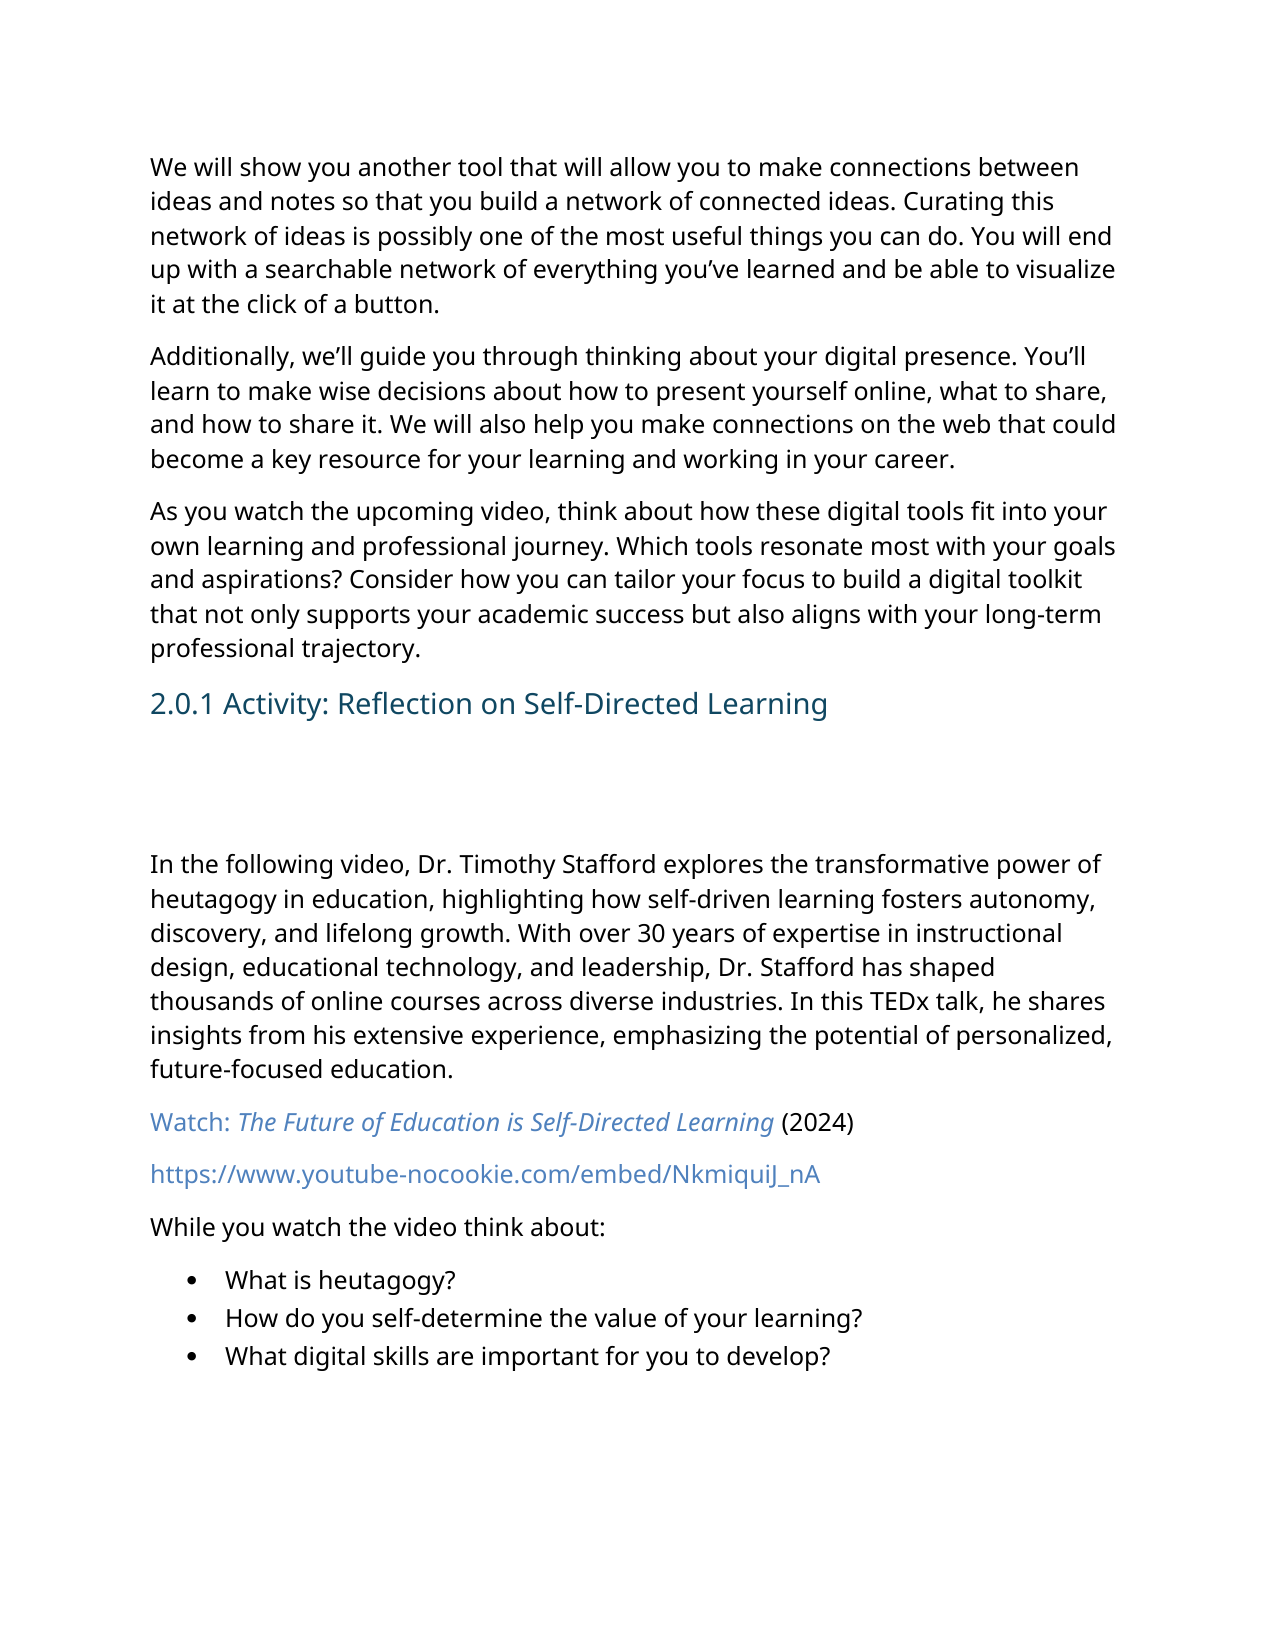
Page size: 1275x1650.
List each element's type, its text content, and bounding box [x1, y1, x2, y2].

text While you watch the video think about: [150, 1210, 1125, 1244]
list What digital skills are important for you to develop? [187, 1338, 1125, 1372]
text https://www.youtube-nocookie.com/embed/NkmiquiJ_nA [150, 1157, 1125, 1191]
text As you watch the upcoming video, think about how these digital tools fit into your own learning and professional journey. Which tools resonate most with your goals and aspirations? Consider how you can tailor your focus to build a digital toolkit that not only supports your academic success but also aligns with your long-term professional trajectory. [150, 494, 1125, 664]
text Additionally, we’ll guide you through thinking about your digital presence. You’ll learn to make wise decisions about how to present yourself online, what to share, and how to share it. We will also help you make connections on the web that could become a key resource for your learning and working in your career. [150, 339, 1125, 475]
text We will show you another tool that will allow you to make connections between ideas and notes so that you build a network of connected ideas. Curating this network of ideas is possibly one of the most useful things you can do. You will end up with a searchable network of everything you’ve learned and be able to visualize it at the click of a button. [150, 150, 1125, 320]
list What is heutagogy? [187, 1263, 1125, 1297]
subtitle 2.0.1 Activity: Reflection on Self-Directed Learning [150, 683, 1125, 723]
list How do you self-determine the value of your learning? [187, 1301, 1125, 1335]
text In the following video, Dr. Timothy Stafford explores the transformative power of heutagogy in education, highlighting how self-driven learning fosters autonomy, discovery, and lifelong growth. With over 30 years of expertise in instructional design, educational technology, and leadership, Dr. Stafford has shaped thousands of online courses across diverse industries. In this TEDx talk, he shares insights from his extensive experience, emphasizing the potential of personalized, future-focused education. [150, 847, 1125, 1086]
text Watch: The Future of Education is Self-Directed Learning (2024) [150, 1104, 1125, 1138]
